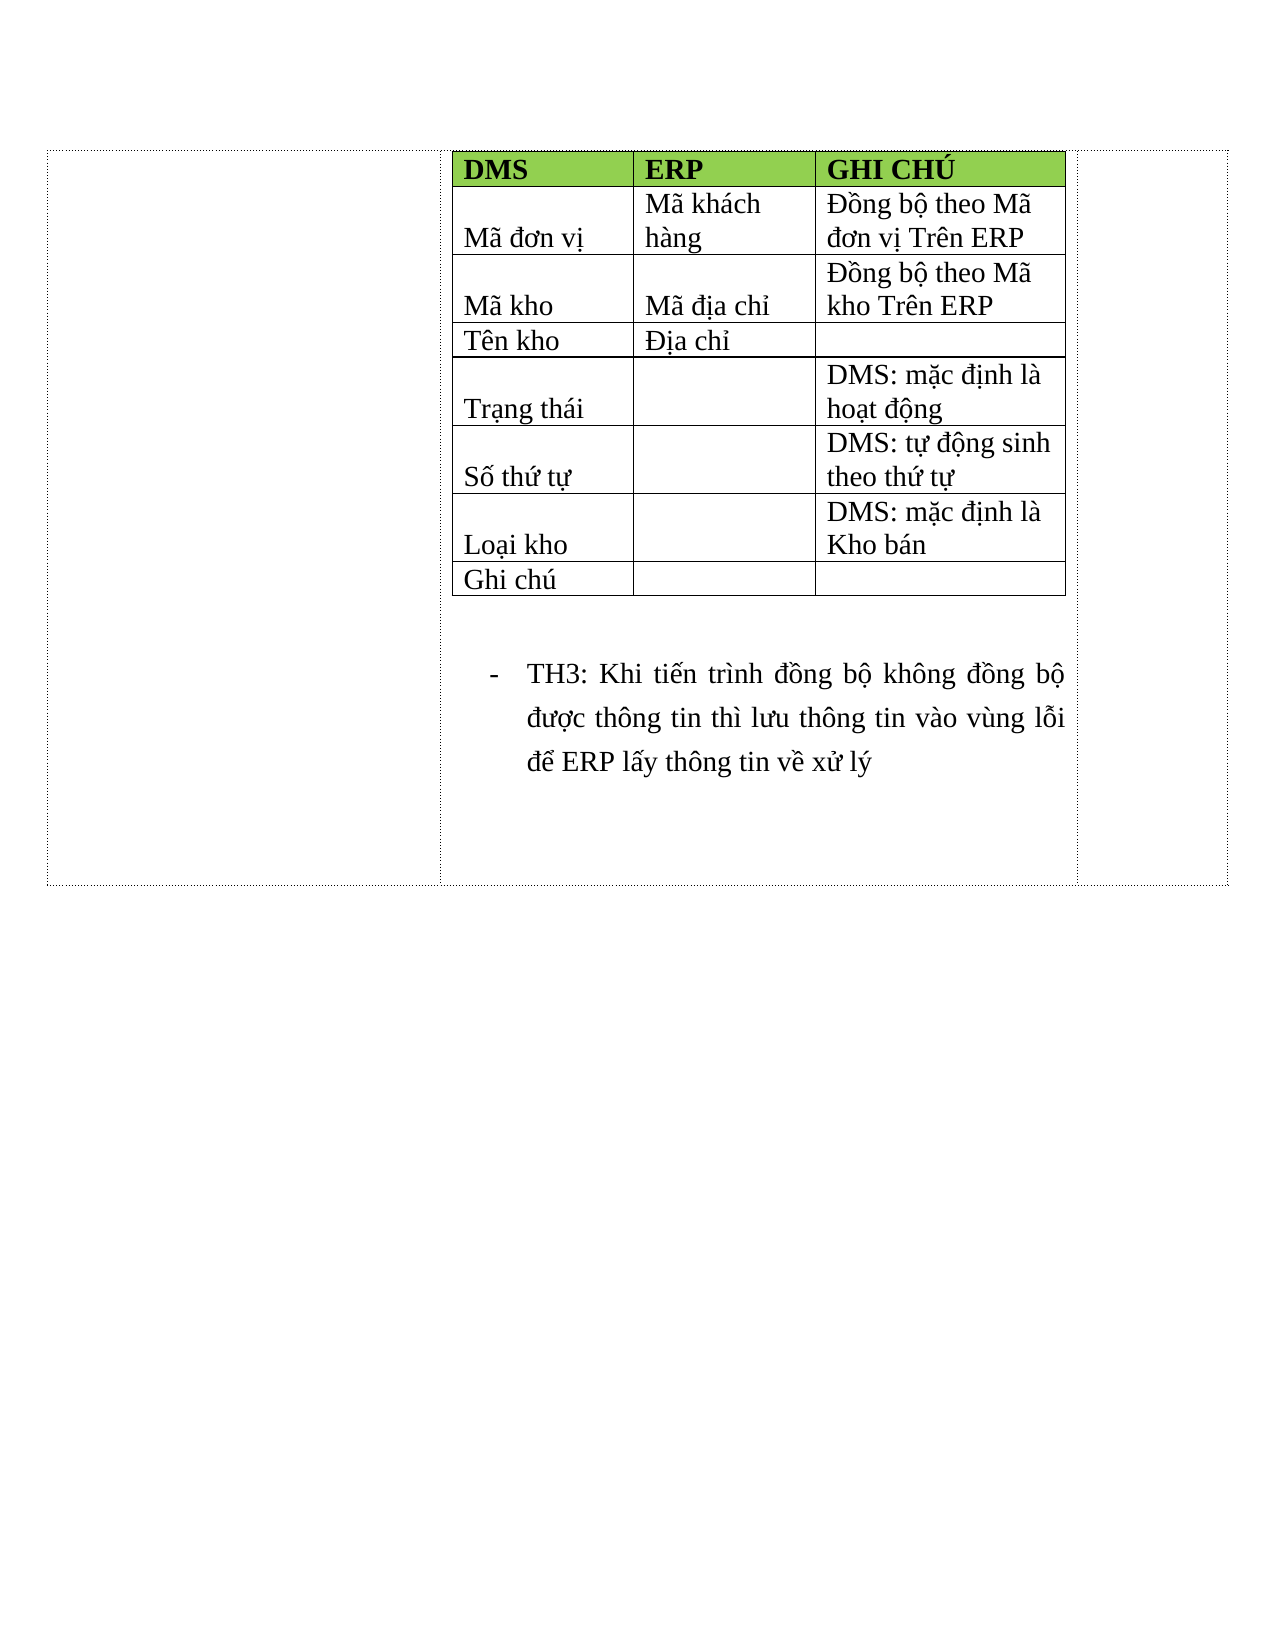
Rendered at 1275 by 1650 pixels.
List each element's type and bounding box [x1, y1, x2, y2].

table_cell [440, 150, 1077, 885]
table_cell [47, 150, 440, 885]
table_cell [1077, 150, 1228, 885]
